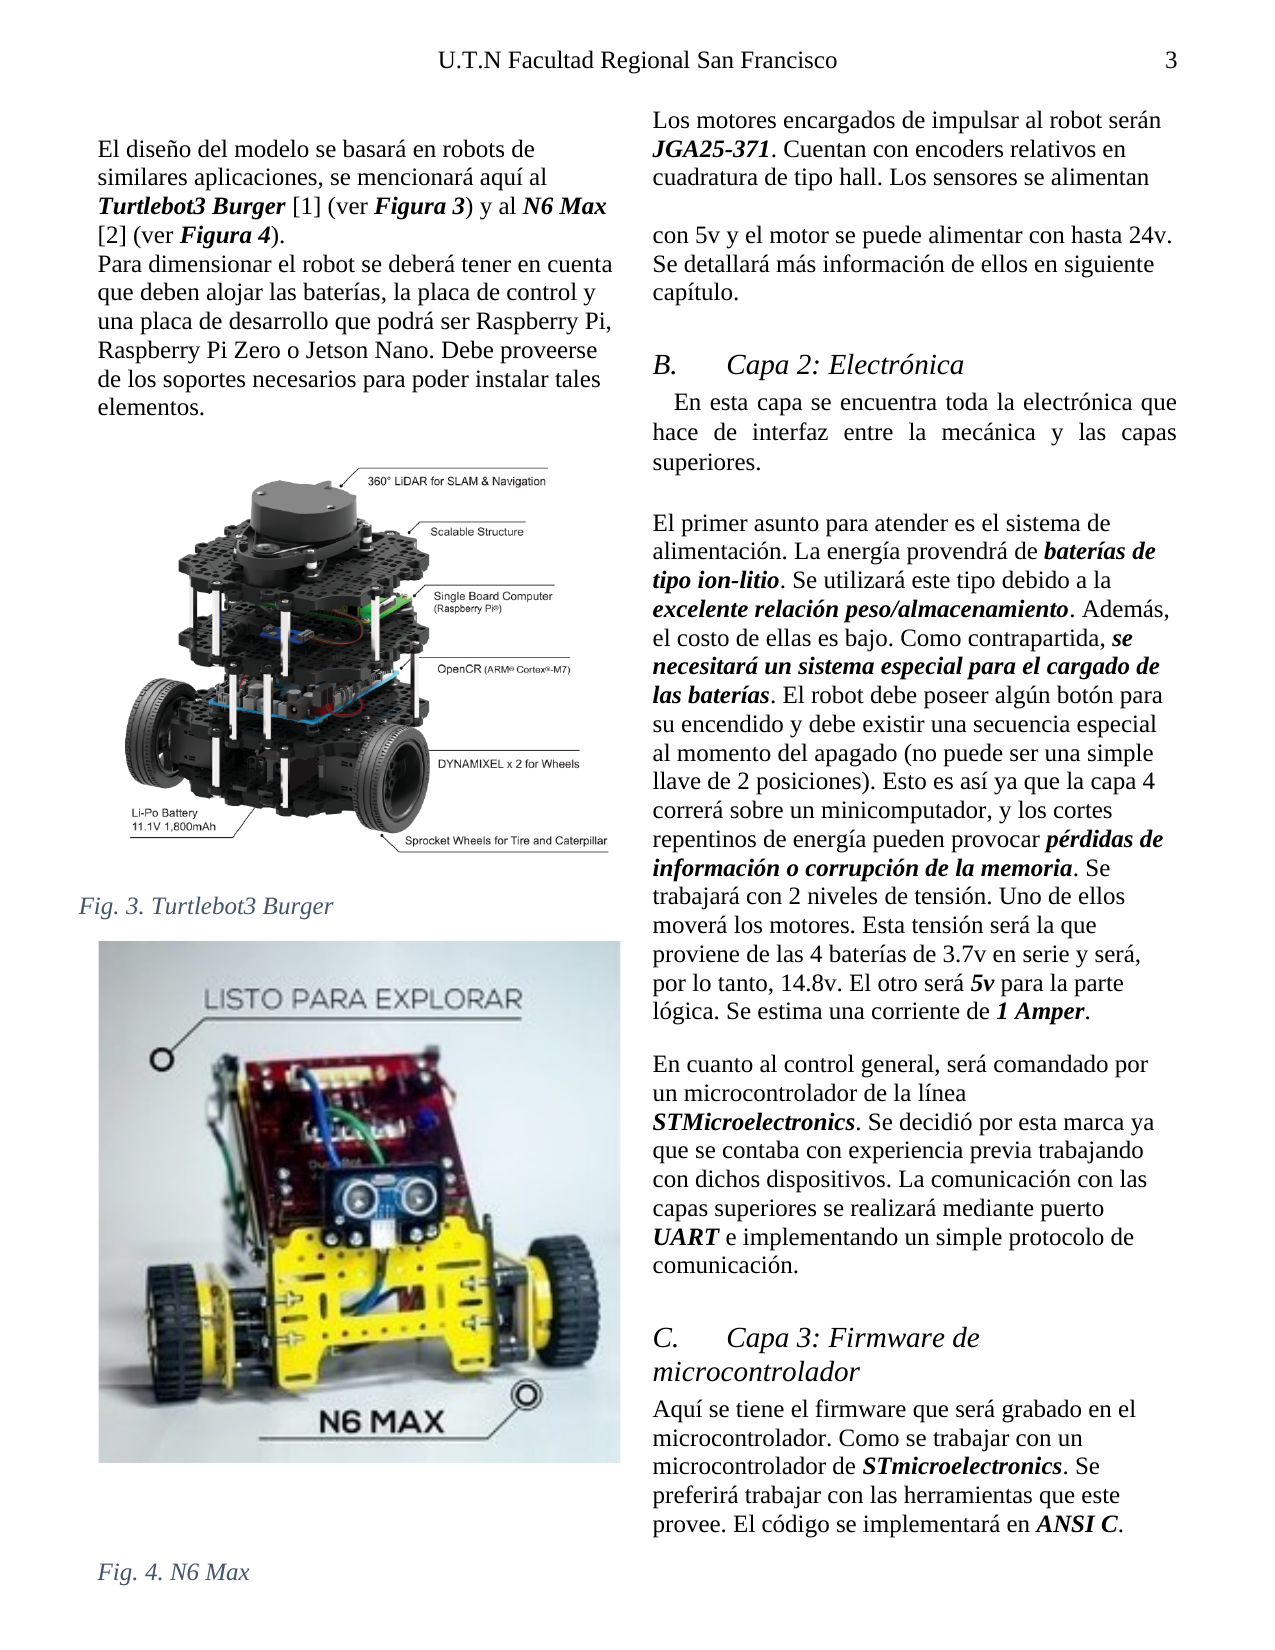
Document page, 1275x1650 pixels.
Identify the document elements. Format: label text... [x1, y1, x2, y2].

text con 5v y el motor se puede alimentar con hasta 24v. Se detallará más información de ellos en siguiente capítulo. [652, 220, 1177, 306]
text En esta capa se encuentra toda la electrónica que hace de interfaz entre la mecánica y las capas superiores. [652, 387, 1177, 476]
subtitle Capa 3: Firmware de microcontrolador [652, 1321, 1177, 1388]
picture [98, 941, 621, 1463]
text El diseño del modelo se basará en robots de similares aplicaciones, se mencionará aquí al Turtlebot3 Burger (ver Figura 3) y al N6 Max (ver Figura 4). [97, 134, 622, 249]
text En cuanto al control general, será comandado por un microcontrolador de la línea STMicroelectronics. Se decidió por esta marca ya que se contaba con experiencia previa trabajando con dichos dispositivos. La comunicación con las capas superiores se realizará mediante puerto UART e implementando un simple protocolo de comunicación. [652, 1049, 1177, 1279]
subtitle Capa 2: Electrónica [652, 347, 1177, 381]
picture [98, 452, 623, 864]
text Para dimensionar el robot se deberá tener en cuenta que deben alojar las baterías, la placa de control y una placa de desarrollo que podrá ser Raspberry Pi, Raspberry Pi Zero o Jetson Nano. Debe proveerse de los soportes necesarios para poder instalar tales elementos. [97, 249, 622, 421]
text Los motores encargados de impulsar al robot serán JGA25-371. Cuentan con encoders relativos en cuadratura de tipo hall. Los sensores se alimentan [652, 105, 1177, 191]
text El primer asunto para atender es el sistema de alimentación. La energía provendrá de baterías de tipo ion-litio. Se utilizará este tipo debido a la excelente relación peso/almacenamiento. Además, el costo de ellas es bajo. Como contrapartida, se necesitará un sistema especial para el cargado de las baterías. El robot debe poseer algún botón para su encendido y debe existir una secuencia especial al momento del apagado (no puede ser una simple llave de 2 posiciones). Esto es así ya que la capa 4 correrá sobre un minicomputador, y los cortes repentinos de energía pueden provocar pérdidas de información o corrupción de la memoria. Se trabajará con 2 niveles de tensión. Uno de ellos moverá los motores. Esta tensión será la que proviene de las 4 baterías de 3.7v en serie y será, por lo tanto, 14.8v. El otro será 5v para la parte lógica. Se estima una corriente de 1 Amper. [652, 508, 1177, 1025]
